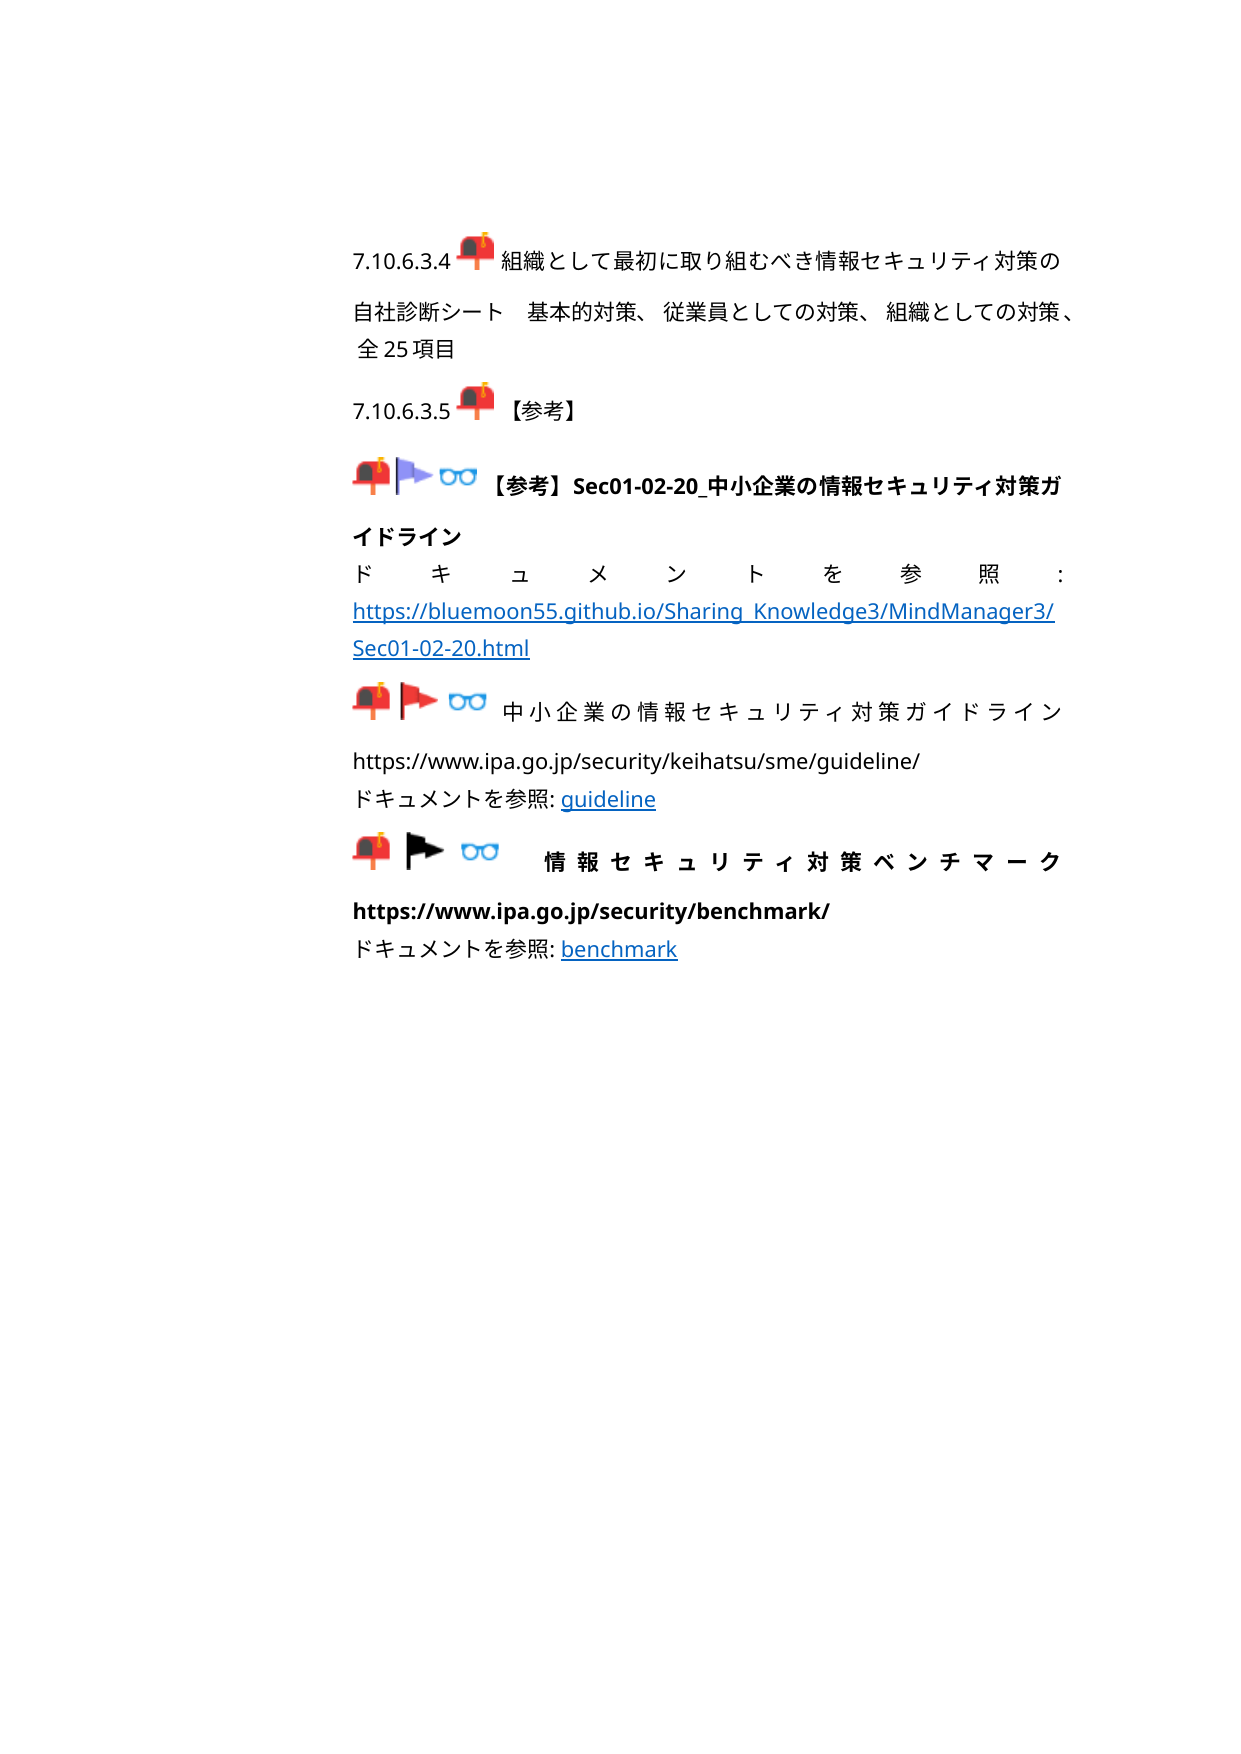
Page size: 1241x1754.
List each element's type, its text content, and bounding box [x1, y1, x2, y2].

text 【参考】 [352, 367, 1063, 442]
text 組織として最初に取り組むべき情報セキュリティ対策の自社診断シート 基本的対策、 従業員としての対策、 組織としての対策、 全25項目 [352, 217, 1063, 367]
picture [456, 232, 494, 270]
text ドキュメントを参照: benchmark [352, 929, 1063, 967]
picture [406, 832, 445, 870]
text 中小企業の情報セキュリティ対策ガイドライン https://www.ipa.go.jp/security/keihatsu/sme/guideline/ [352, 667, 1063, 779]
picture [448, 682, 487, 720]
picture [456, 382, 494, 420]
picture [395, 457, 434, 495]
text ドキュメントを参照: guideline [352, 779, 1063, 817]
picture [352, 682, 390, 720]
picture [439, 457, 477, 495]
text 情報セキュリティ対策ベンチマーク https://www.ipa.go.jp/security/benchmark/ [352, 817, 1063, 929]
picture [352, 457, 390, 495]
picture [352, 832, 390, 870]
picture [461, 832, 499, 870]
text ドキュメントを参照: https://bluemoon55.github.io/Sharing_Knowledge3/MindManager3/Sec01-02-20.html [352, 554, 1063, 667]
text 【参考】Sec01-02-20_中小企業の情報セキュリティ対策ガイドライン [352, 442, 1063, 554]
picture [400, 682, 438, 720]
